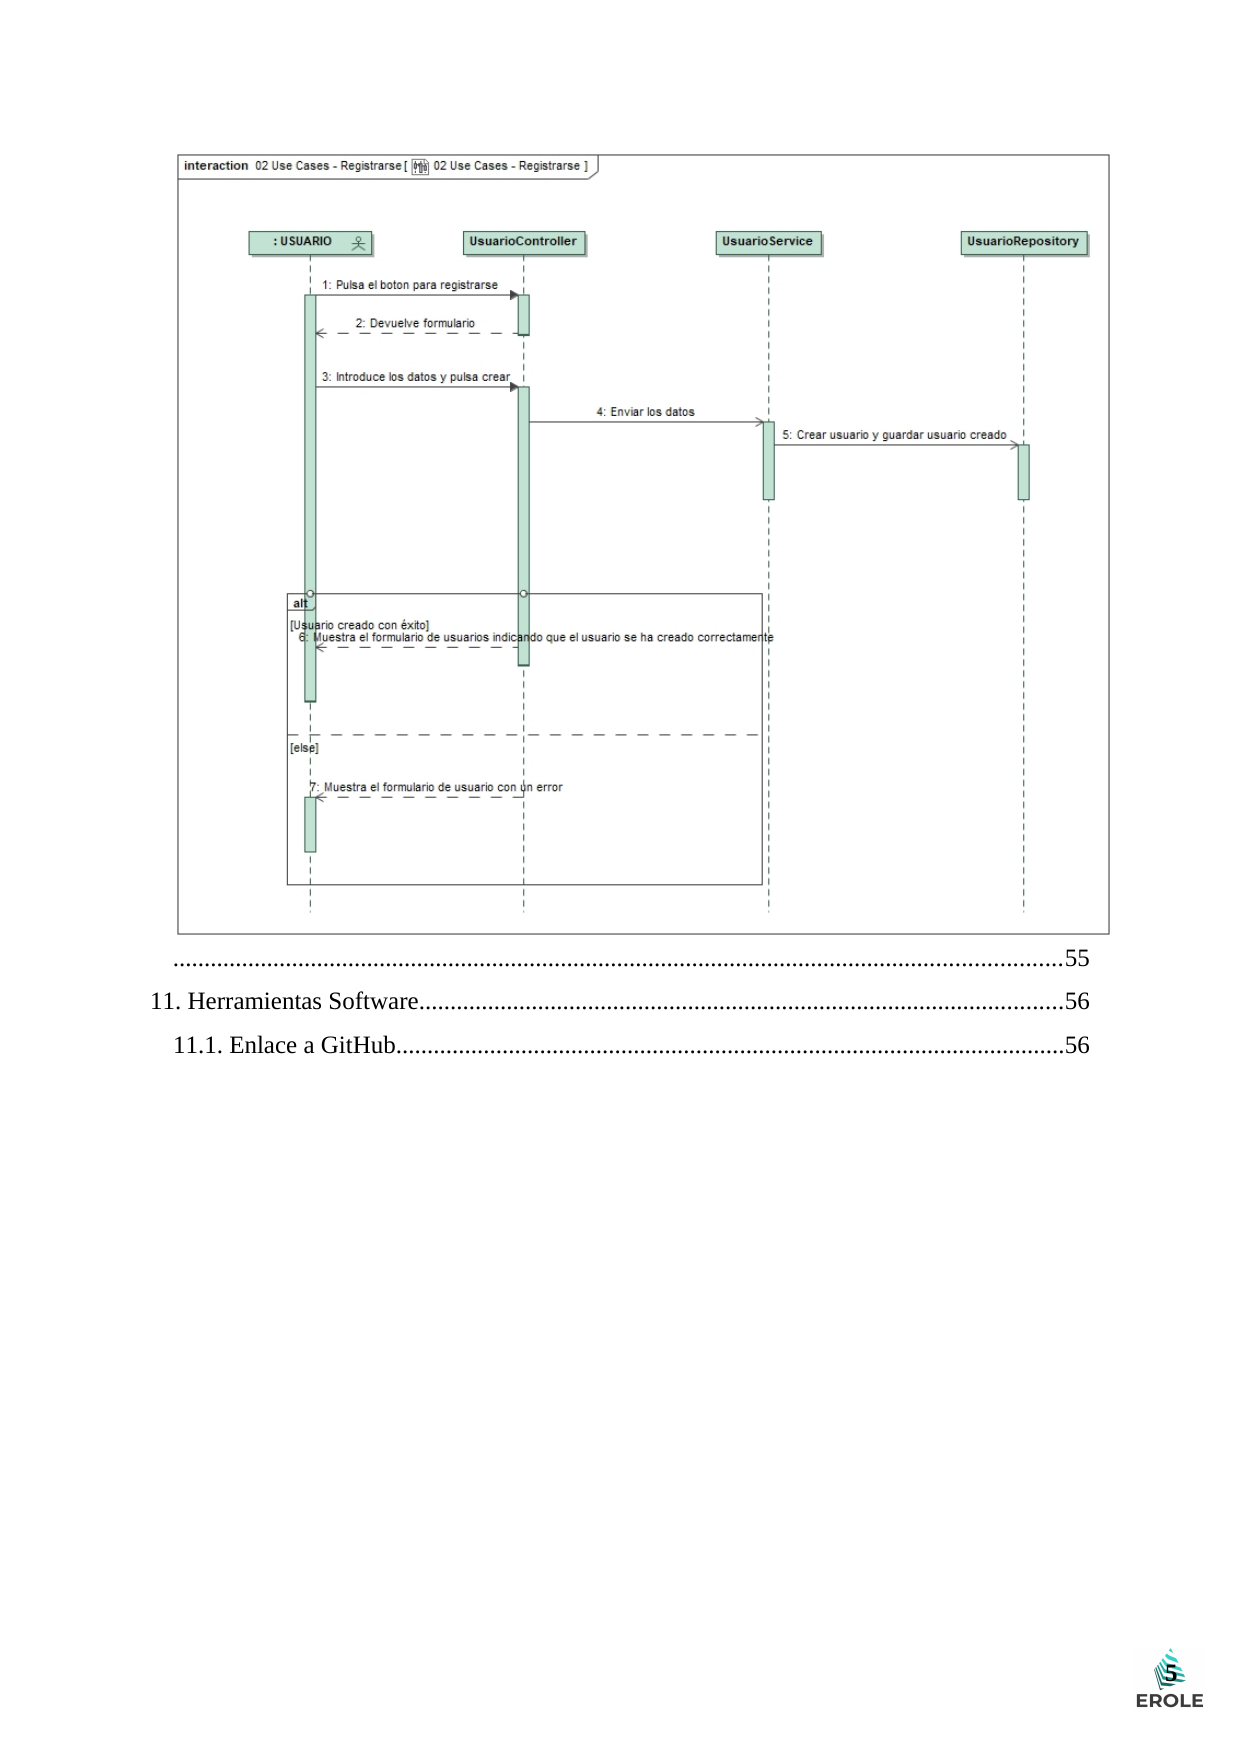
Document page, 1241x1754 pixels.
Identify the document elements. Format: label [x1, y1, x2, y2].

picture [172, 150, 1114, 939]
picture [1132, 1647, 1205, 1709]
